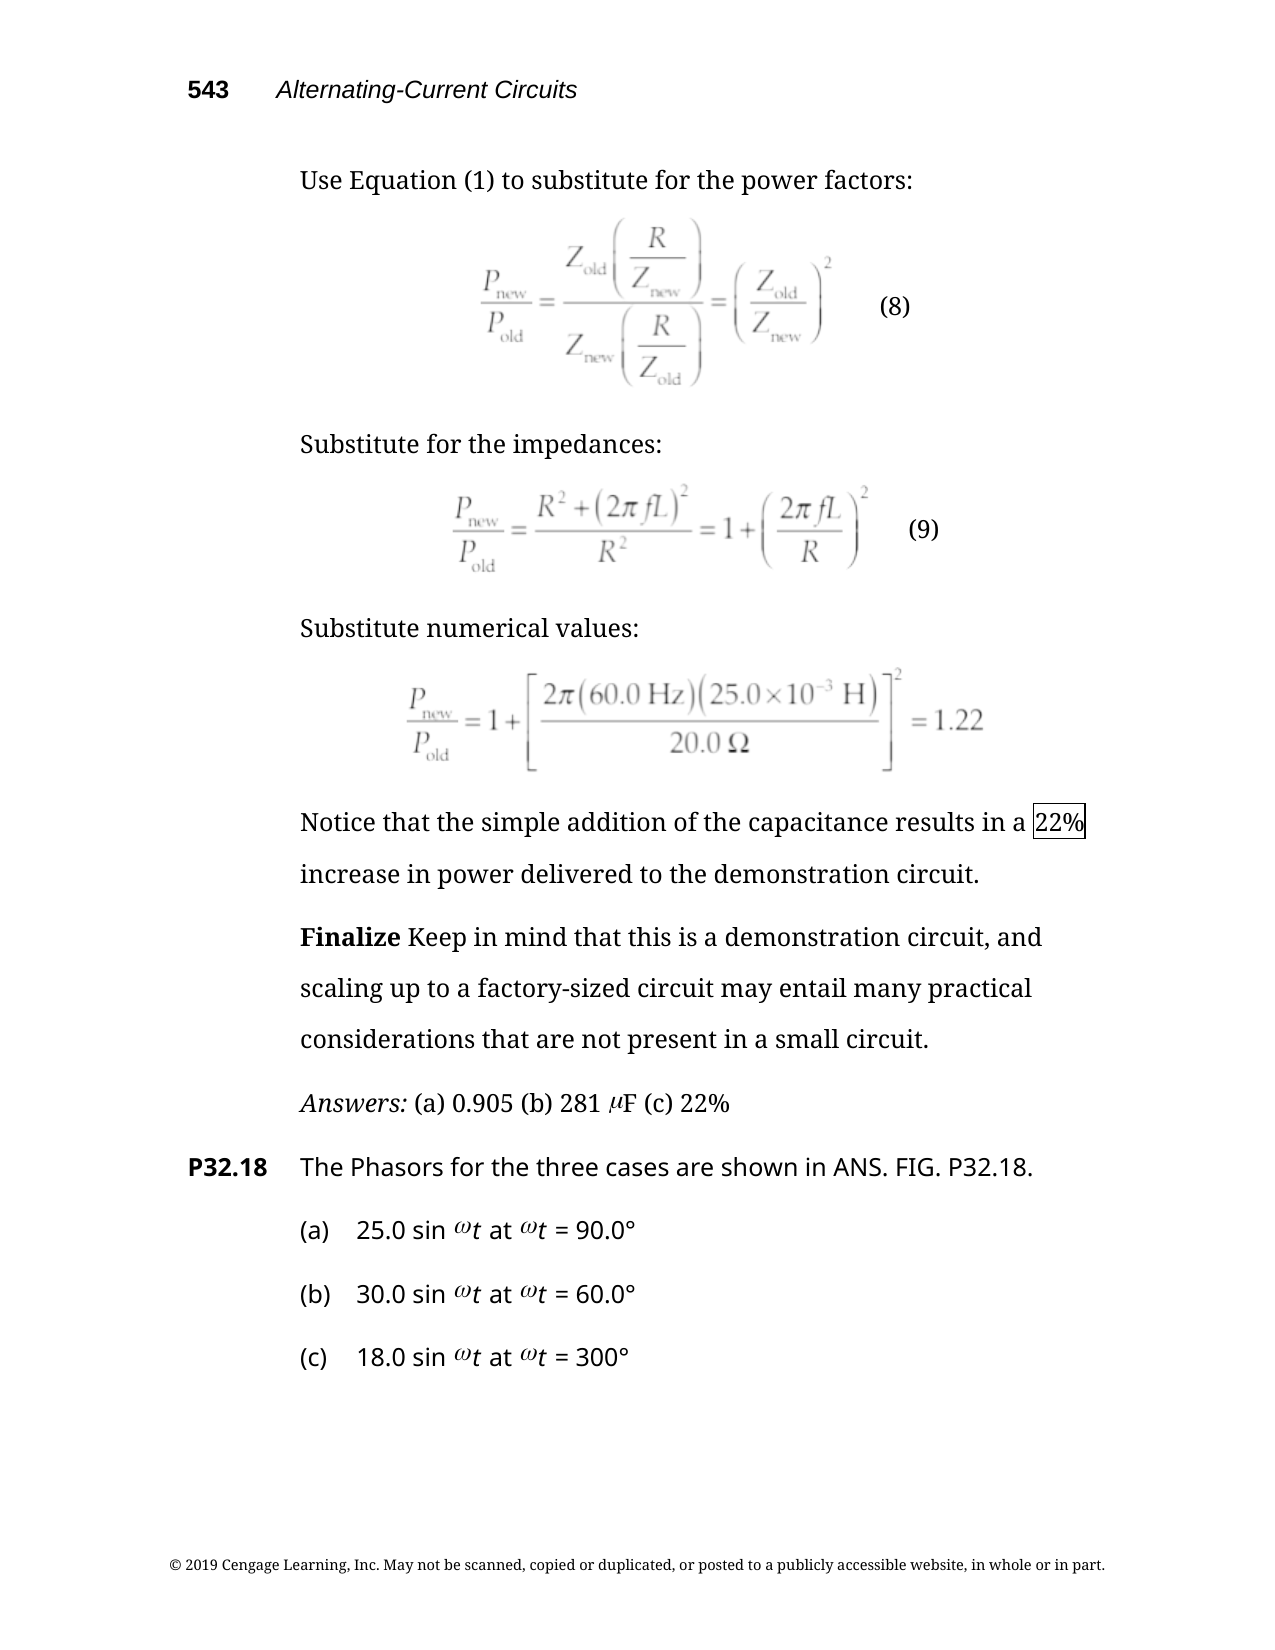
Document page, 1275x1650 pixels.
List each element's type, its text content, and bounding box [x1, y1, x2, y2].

text Use Equation (1) to substitute for the power factors: [300, 162, 1087, 197]
text (9) [300, 478, 1087, 581]
text Answers: (a) 0.905 (b) 281 F (c) 22% [300, 1086, 1087, 1120]
text Substitute numerical values: [300, 610, 1087, 644]
text P32.18 The Phasors for the three cases are shown in ANS. FIG. P32.18. [187, 1149, 1087, 1183]
text (b) 30.0 sin t at t = 60.0° [187, 1276, 1087, 1310]
text (8) [300, 213, 1087, 397]
text Notice that the simple addition of the capacitance results in a 22% increase in power delivered to the demonstration circuit. [300, 803, 1087, 891]
text Finalize Keep in mind that this is a demonstration circuit, and scaling up to a factory-sized circuit may entail many practical considerations that are not present in a small circuit. [300, 920, 1087, 1056]
text Substitute for the impedances: [300, 427, 1087, 461]
text (c) 18.0 sin t at t = 300° [187, 1340, 1087, 1374]
text (a) 25.0 sin t at t = 90.0° [187, 1213, 1087, 1247]
